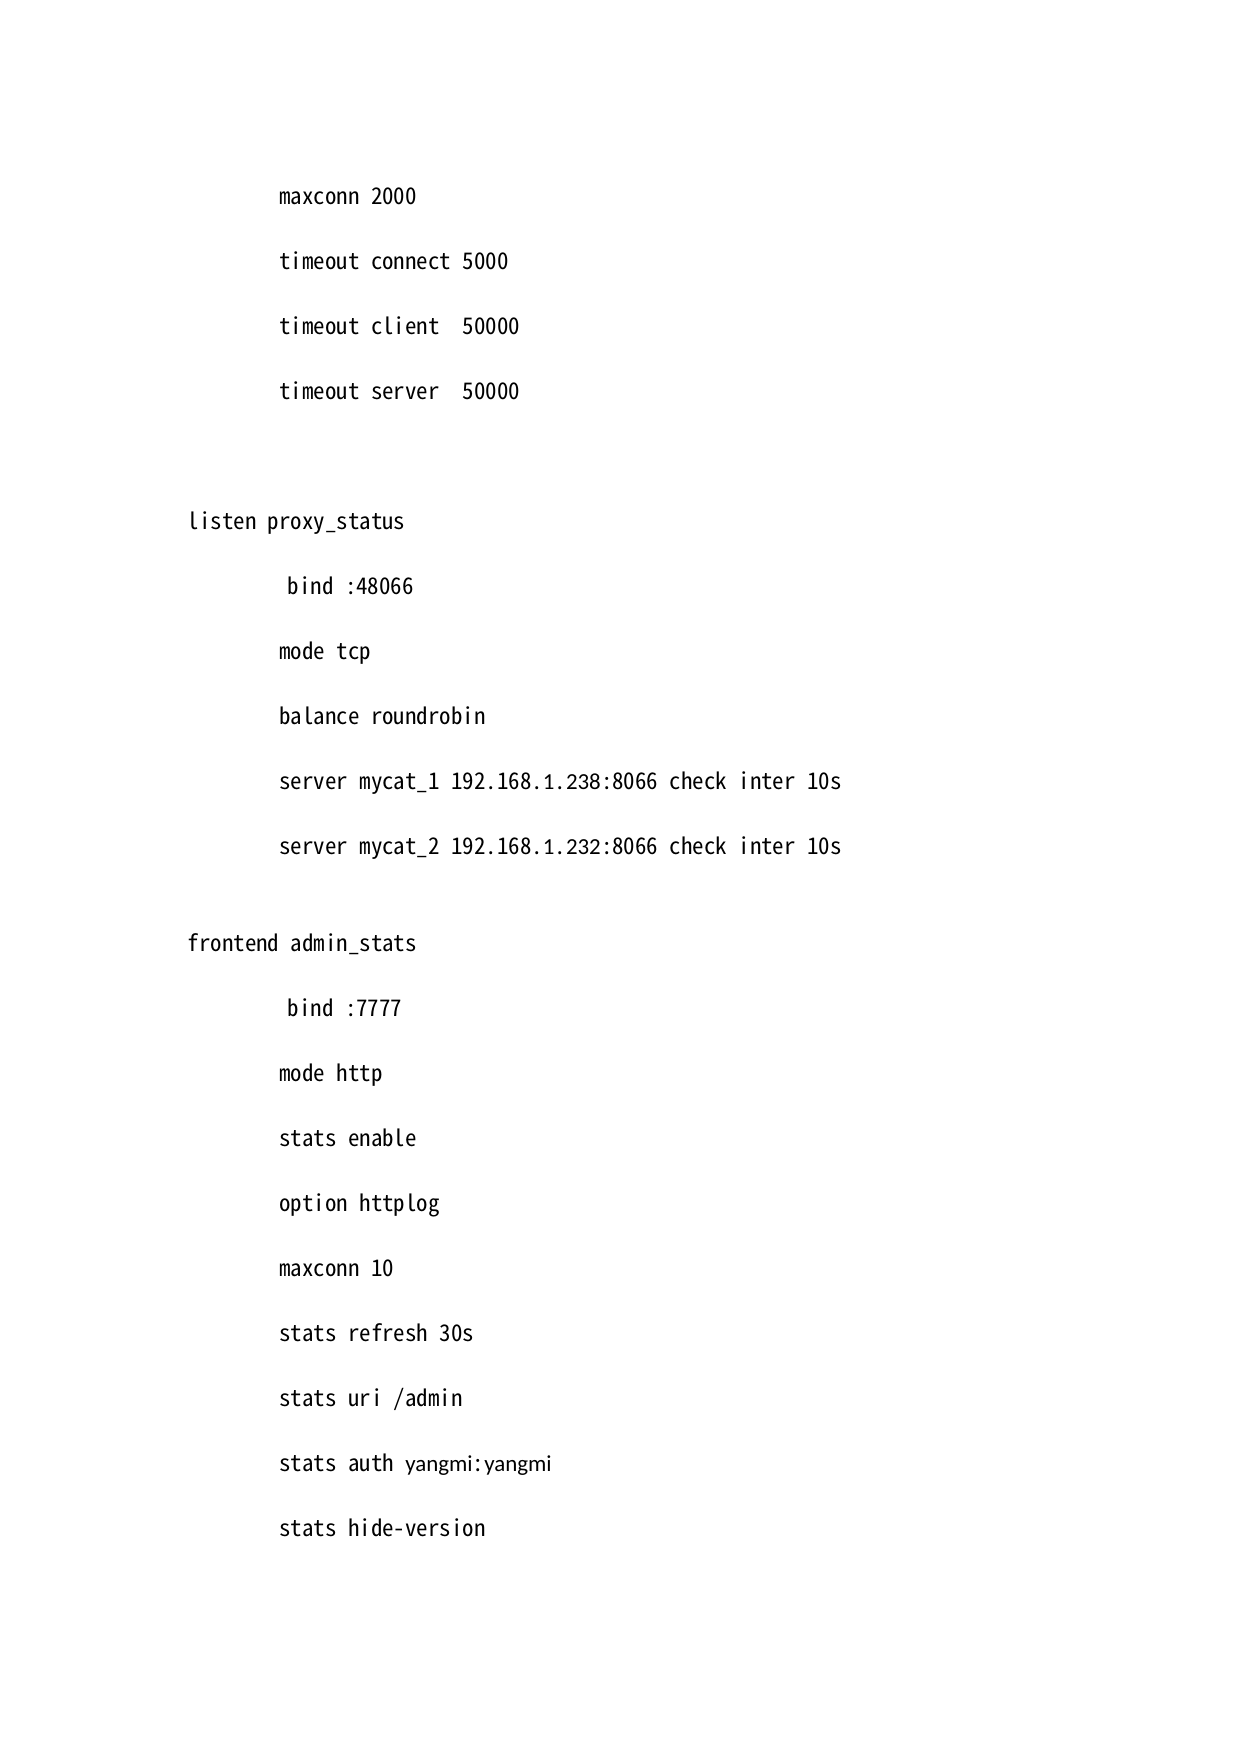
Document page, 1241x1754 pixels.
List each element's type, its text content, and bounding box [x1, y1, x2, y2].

text timeout server 50000 [187, 357, 1053, 422]
text frontend admin_stats [187, 909, 1053, 974]
text bind :7777 [187, 974, 1053, 1039]
text listen proxy_status [187, 487, 1053, 552]
text maxconn 2000 [187, 162, 1053, 227]
text timeout client 50000 [187, 292, 1053, 357]
text stats refresh 30s [187, 1299, 1053, 1364]
text stats enable [187, 1104, 1053, 1169]
text bind :48066 [187, 552, 1053, 617]
text server mycat_1 192.168.1.238:8066 check inter 10s [187, 747, 1053, 812]
text mode tcp [187, 617, 1053, 682]
text server mycat_2 192.168.1.232:8066 check inter 10s [187, 812, 1053, 877]
text option httplog [187, 1169, 1053, 1234]
text maxconn 10 [187, 1234, 1053, 1299]
text stats auth yangmi:yangmi [187, 1429, 1053, 1494]
text stats uri /admin [187, 1364, 1053, 1429]
text timeout connect 5000 [187, 227, 1053, 292]
text stats hide-version [187, 1494, 1053, 1559]
text mode http [187, 1039, 1053, 1104]
text balance roundrobin [187, 682, 1053, 747]
